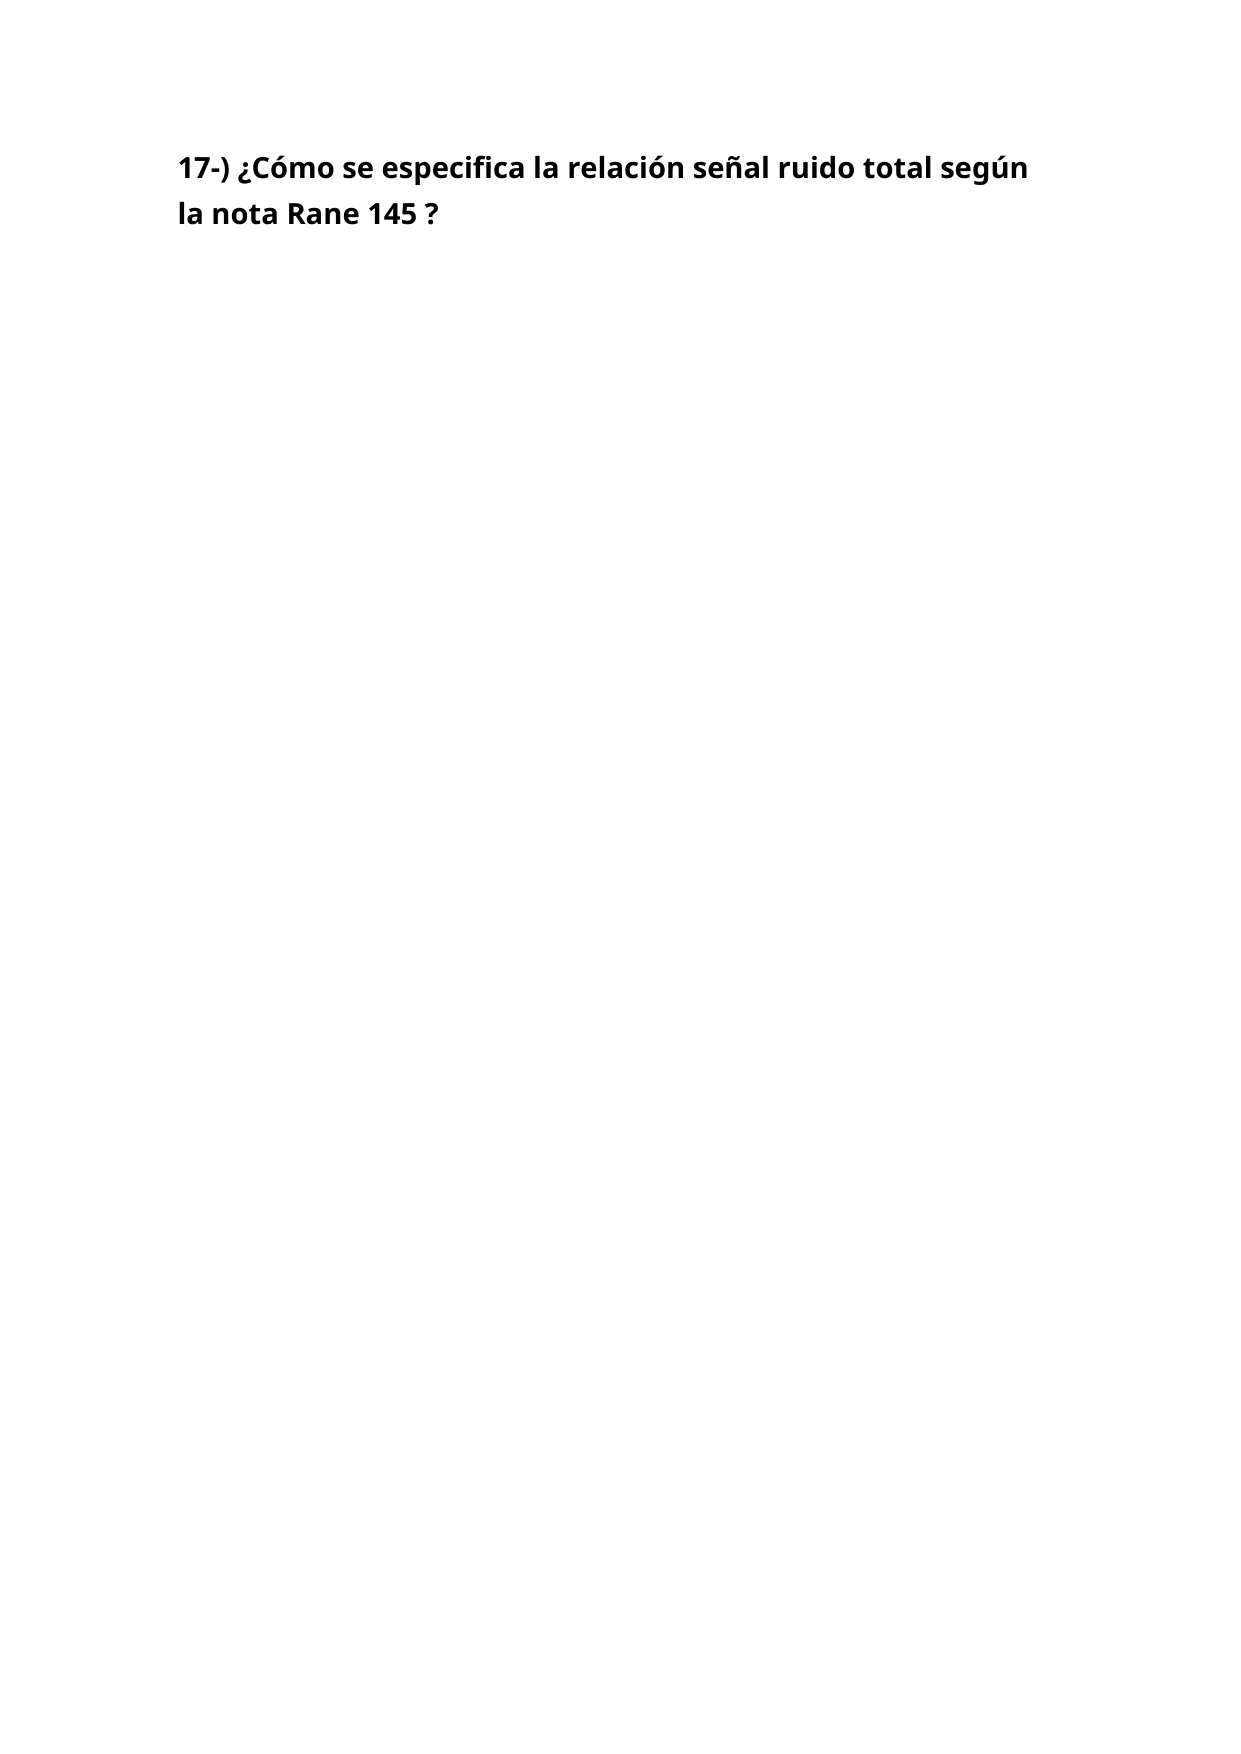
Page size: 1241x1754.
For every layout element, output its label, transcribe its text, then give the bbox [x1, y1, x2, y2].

text 17-) ¿Cómo se especifica la relación señal ruido total según la nota Rane 145 ? [177, 148, 1063, 233]
